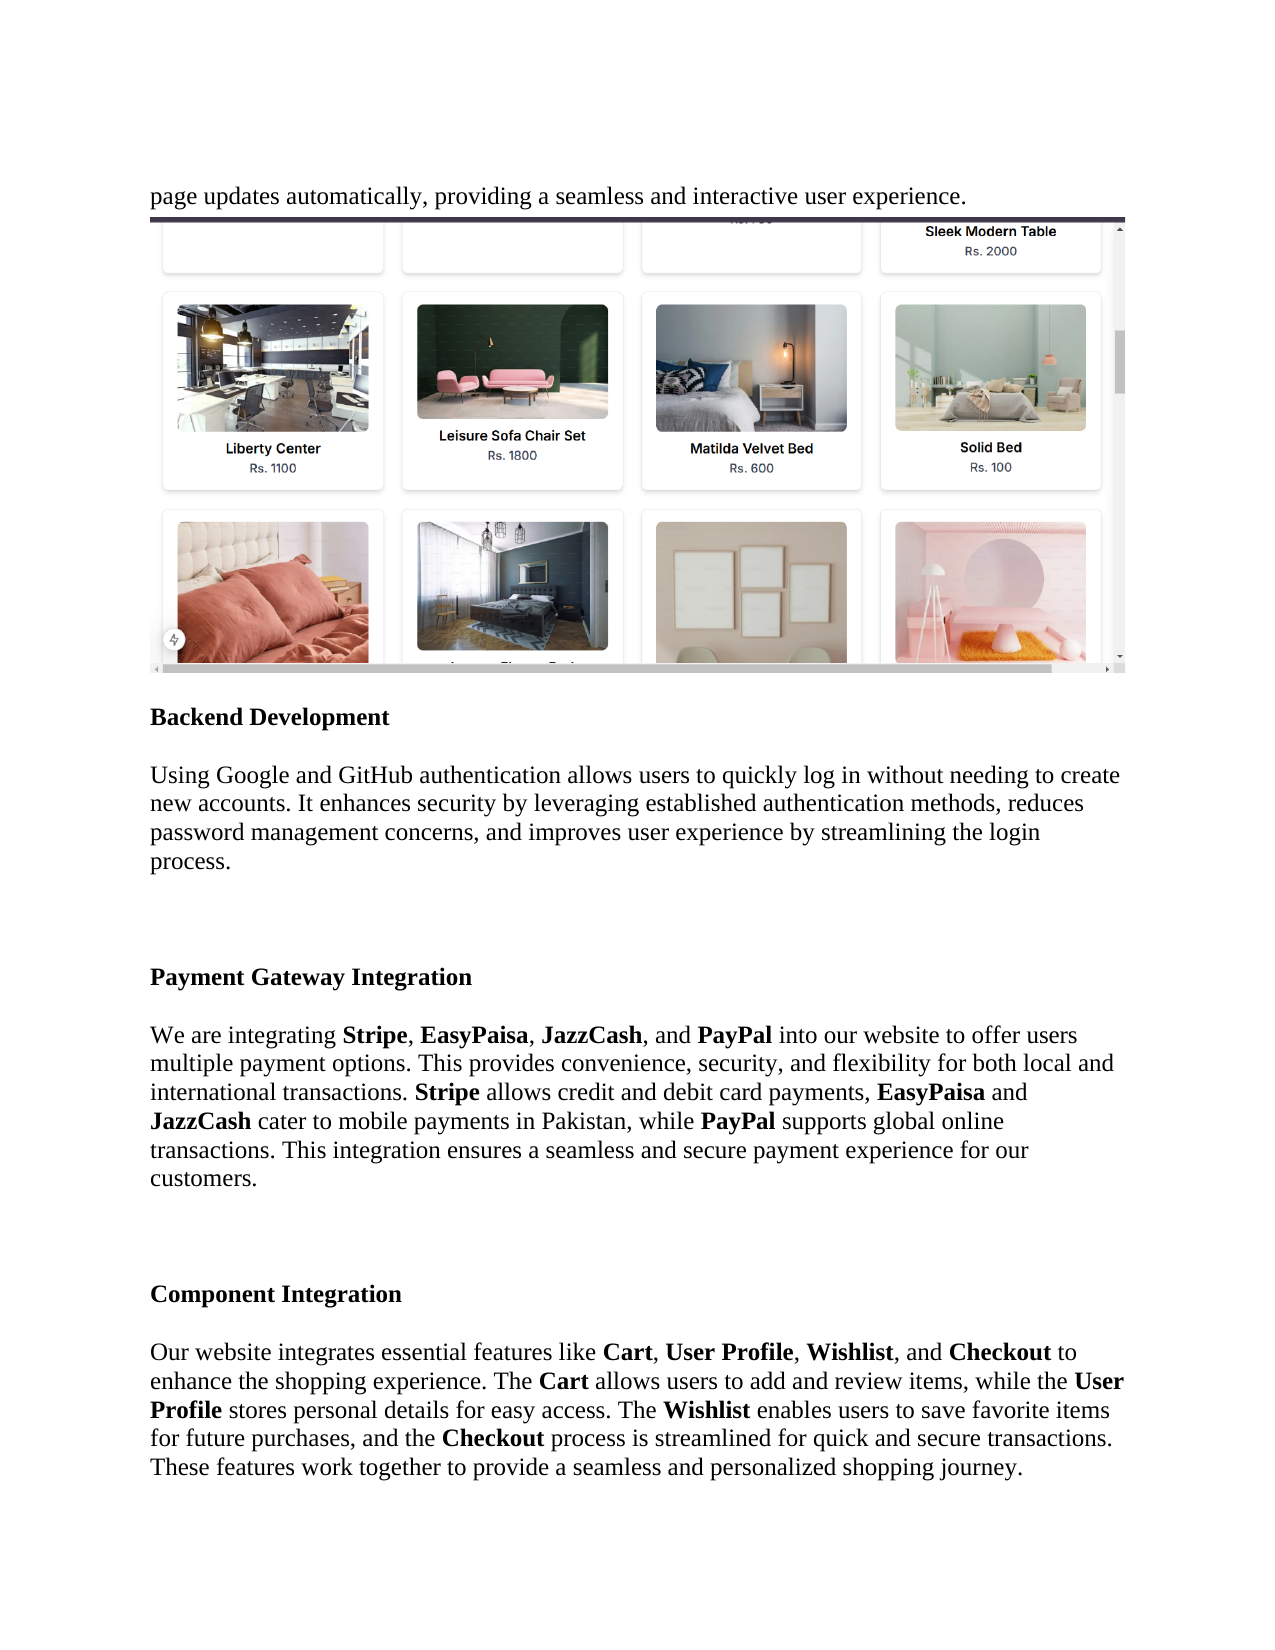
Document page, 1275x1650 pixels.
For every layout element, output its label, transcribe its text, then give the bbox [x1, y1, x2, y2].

text Payment Gateway Integration [150, 962, 1125, 991]
text I integrated Sanity CMS to fetch real-time marketplace data via its API. This data, including product details like titles, descriptions, and images, was dynamically displayed on frontend components like product cards. Using JavaScript (or React/Next.js), I ensured the marketplace page updates automatically, providing a seamless and interactive user experience. [150, 150, 1125, 217]
text Our website integrates essential features like Cart, User Profile, Wishlist, and Checkout to enhance the shopping experience. The Cart allows users to add and review items, while the User Profile stores personal details for easy access. The Wishlist enables users to save favorite items for future purchases, and the Checkout process is streamlined for quick and secure transactions. These features work together to provide a seamless and personalized shopping journey. [150, 1337, 1125, 1481]
picture [150, 217, 1125, 673]
text Component Integration [150, 1279, 1125, 1308]
text Using Google and GitHub authentication allows users to quickly log in without needing to create new accounts. It enhances security by leveraging established authentication methods, reduces password management concerns, and improves user experience by streamlining the login process. [150, 760, 1125, 875]
text Backend Development [150, 702, 1125, 731]
text We are integrating Stripe, EasyPaisa, JazzCash, and PayPal into our website to offer users multiple payment options. This provides convenience, security, and flexibility for both local and international transactions. Stripe allows credit and debit card payments, EasyPaisa and JazzCash cater to mobile payments in Pakistan, while PayPal supports global online transactions. This integration ensures a seamless and secure payment experience for our customers. [150, 1020, 1125, 1192]
